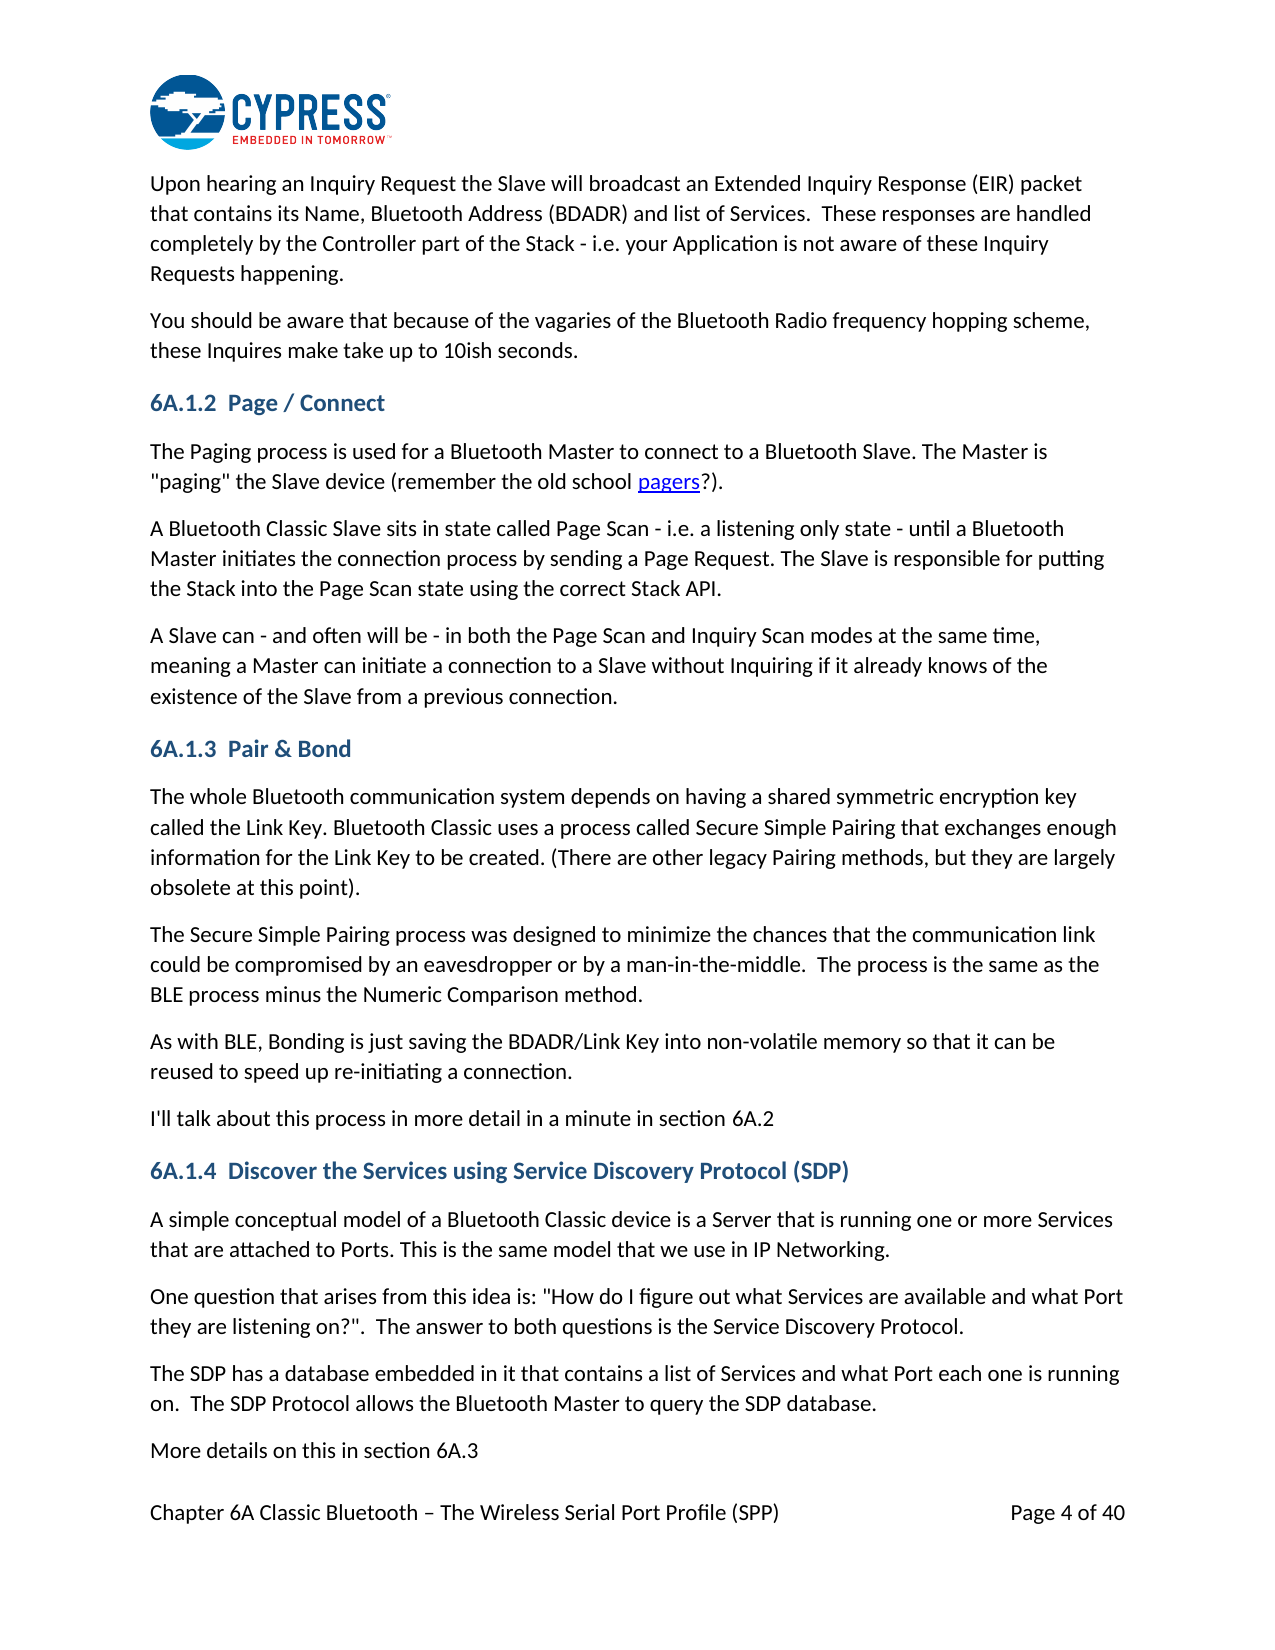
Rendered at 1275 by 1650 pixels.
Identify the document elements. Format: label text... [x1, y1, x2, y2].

text I'll talk about this process in more detail in a minute in section 6A.2 [150, 1104, 1125, 1132]
subtitle Discover the Services using Service Discovery Protocol (SDP) [150, 1155, 1125, 1186]
picture [150, 75, 392, 150]
text A Bluetooth Classic Slave sits in state called Page Scan - i.e. a listening only state - until a Bluetooth Master initiates the connection process by sending a Page Request. The Slave is responsible for putting the Stack into the Page Scan state using the correct Stack API. [150, 514, 1125, 603]
text The whole Bluetooth communication system depends on having a shared symmetric encryption key called the Link Key. Bluetooth Classic uses a process called Secure Simple Pairing that exchanges enough information for the Link Key to be created. (There are other legacy Pairing methods, but they are largely obsolete at this point). [150, 782, 1125, 901]
text Upon hearing an Inquiry Request the Slave will broadcast an Extended Inquiry Response (EIR) packet that contains its Name, Bluetooth Address (BDADR) and list of Services. These responses are handled completely by the Controller part of the Stack - i.e. your Application is not aware of these Inquiry Requests happening. [150, 169, 1125, 287]
text One question that arises from this idea is: "How do I figure out what Services are available and what Port they are listening on?". The answer to both questions is the Service Discovery Protocol. [150, 1282, 1125, 1340]
subtitle Page / Connect [150, 387, 1125, 418]
text The Paging process is used for a Bluetooth Master to connect to a Bluetooth Slave. The Master is "paging" the Slave device (remember the old school pagers?). [150, 437, 1125, 495]
subtitle Pair & Bond [150, 733, 1125, 763]
text A Slave can - and often will be - in both the Page Scan and Inquiry Scan modes at the same time, meaning a Master can initiate a connection to a Slave without Inquiring if it already knows of the existence of the Slave from a previous connection. [150, 621, 1125, 710]
text The Secure Simple Pairing process was designed to minimize the chances that the communication link could be compromised by an eavesdropper or by a man-in-the-middle. The process is the same as the BLE process minus the Numeric Comparison method. [150, 920, 1125, 1008]
text You should be aware that because of the vagaries of the Bluetooth Radio frequency hopping scheme, these Inquires make take up to 10ish seconds. [150, 306, 1125, 364]
text As with BLE, Bonding is just saving the BDADR/Link Key into non-volatile memory so that it can be reused to speed up re-initiating a connection. [150, 1027, 1125, 1086]
text More details on this in section 6A.3 [150, 1436, 1125, 1464]
text The SDP has a database embedded in it that contains a list of Services and what Port each one is running on. The SDP Protocol allows the Bluetooth Master to query the SDP database. [150, 1359, 1125, 1417]
text A simple conceptual model of a Bluetooth Classic device is a Server that is running one or more Services that are attached to Ports. This is the same model that we use in IP Networking. [150, 1205, 1125, 1263]
